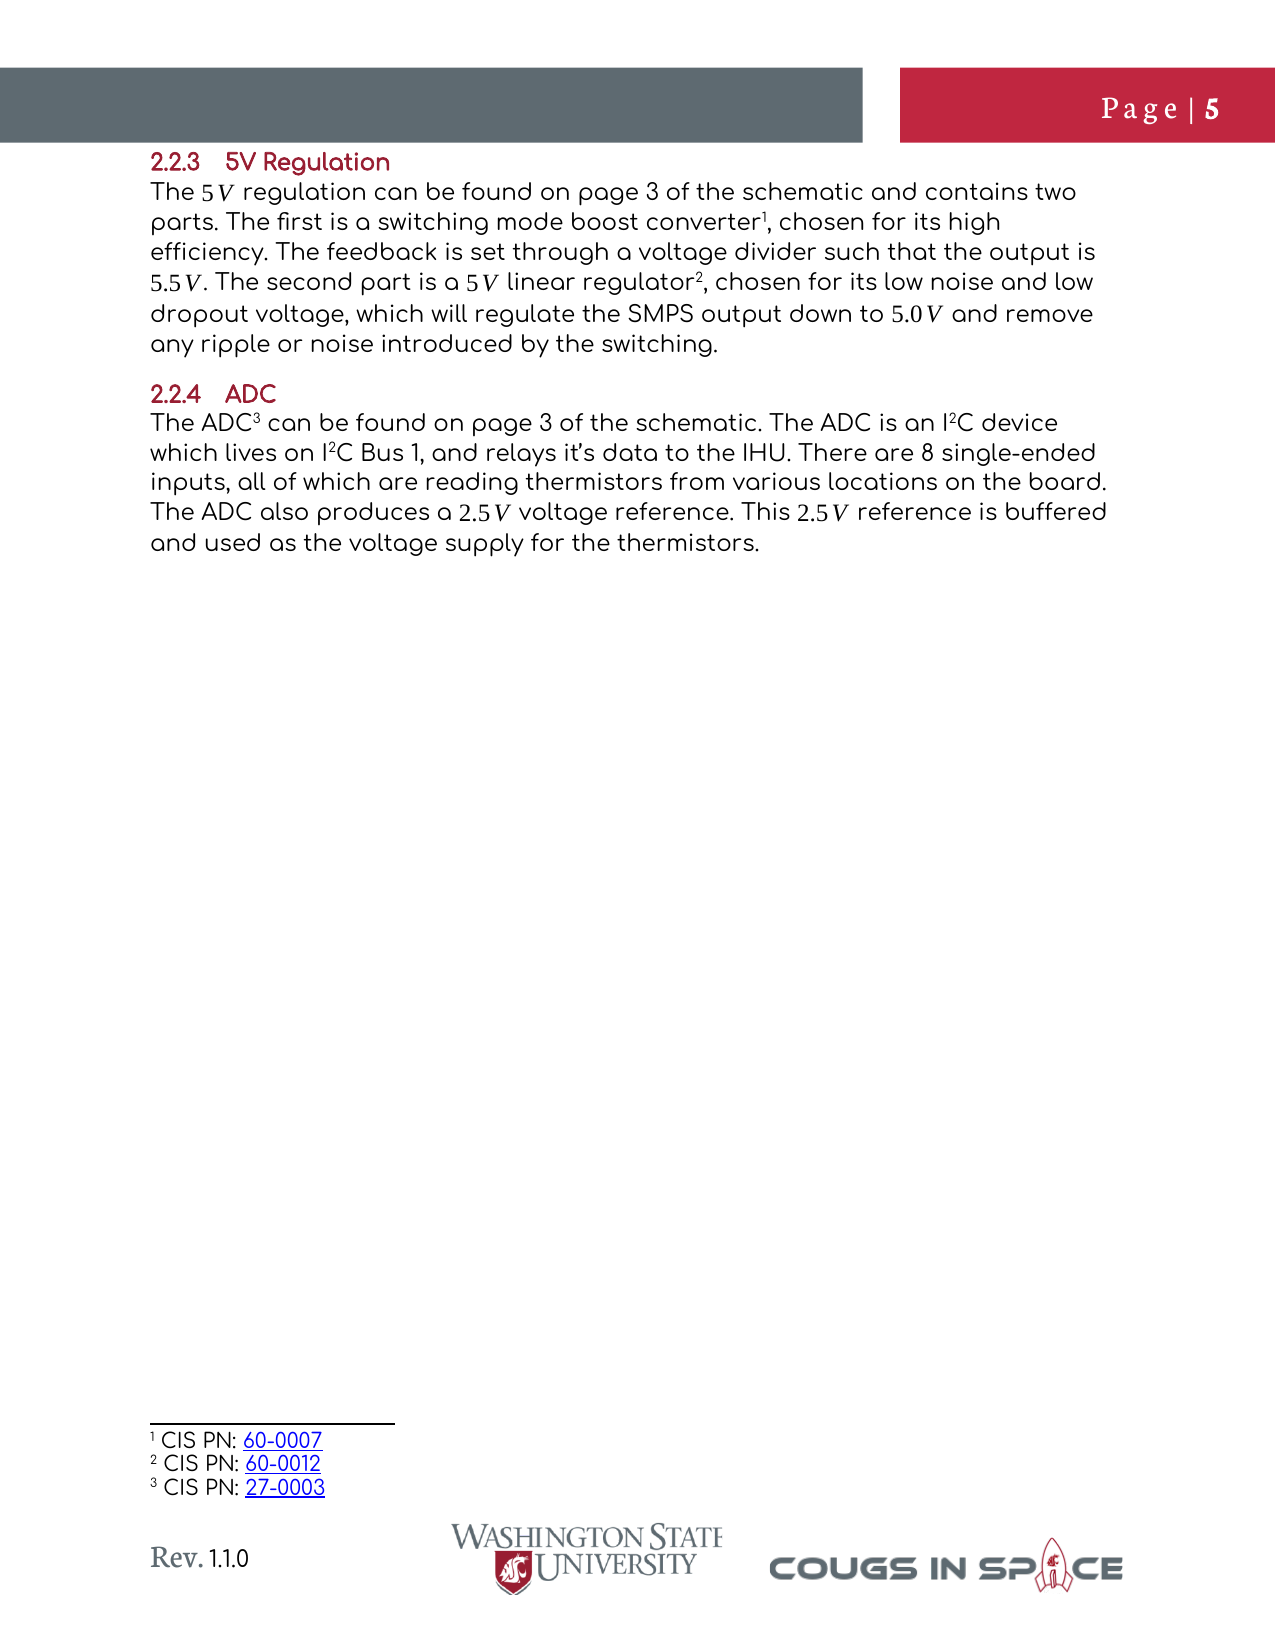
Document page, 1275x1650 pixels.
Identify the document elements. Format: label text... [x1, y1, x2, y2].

picture [450, 1522, 723, 1595]
text The ADC can be found on page 3 of the schematic. The ADC is an I2C device which lives on I2C Bus 1, and relays it’s data to the IHU. There are 8 single-ended inputs, all of which are reading thermistors from various locations on the board. The ADC also produces a voltage reference. This reference is buffered and used as the voltage supply for the thermistors. [150, 412, 1125, 556]
text The regulation can be found on page 3 of the schematic and contains two parts. The first is a switching mode boost converter, chosen for its high efficiency. The feedback is set through a voltage divider such that the output is . The second part is a linear regulator, chosen for its low noise and low dropout voltage, which will regulate the SMPS output down to and remove any ripple or noise introduced by the switching. [150, 179, 1125, 358]
subtitle 5V Regulation [150, 150, 1125, 176]
subtitle ADC [150, 382, 1125, 408]
picture [769, 1537, 1123, 1594]
